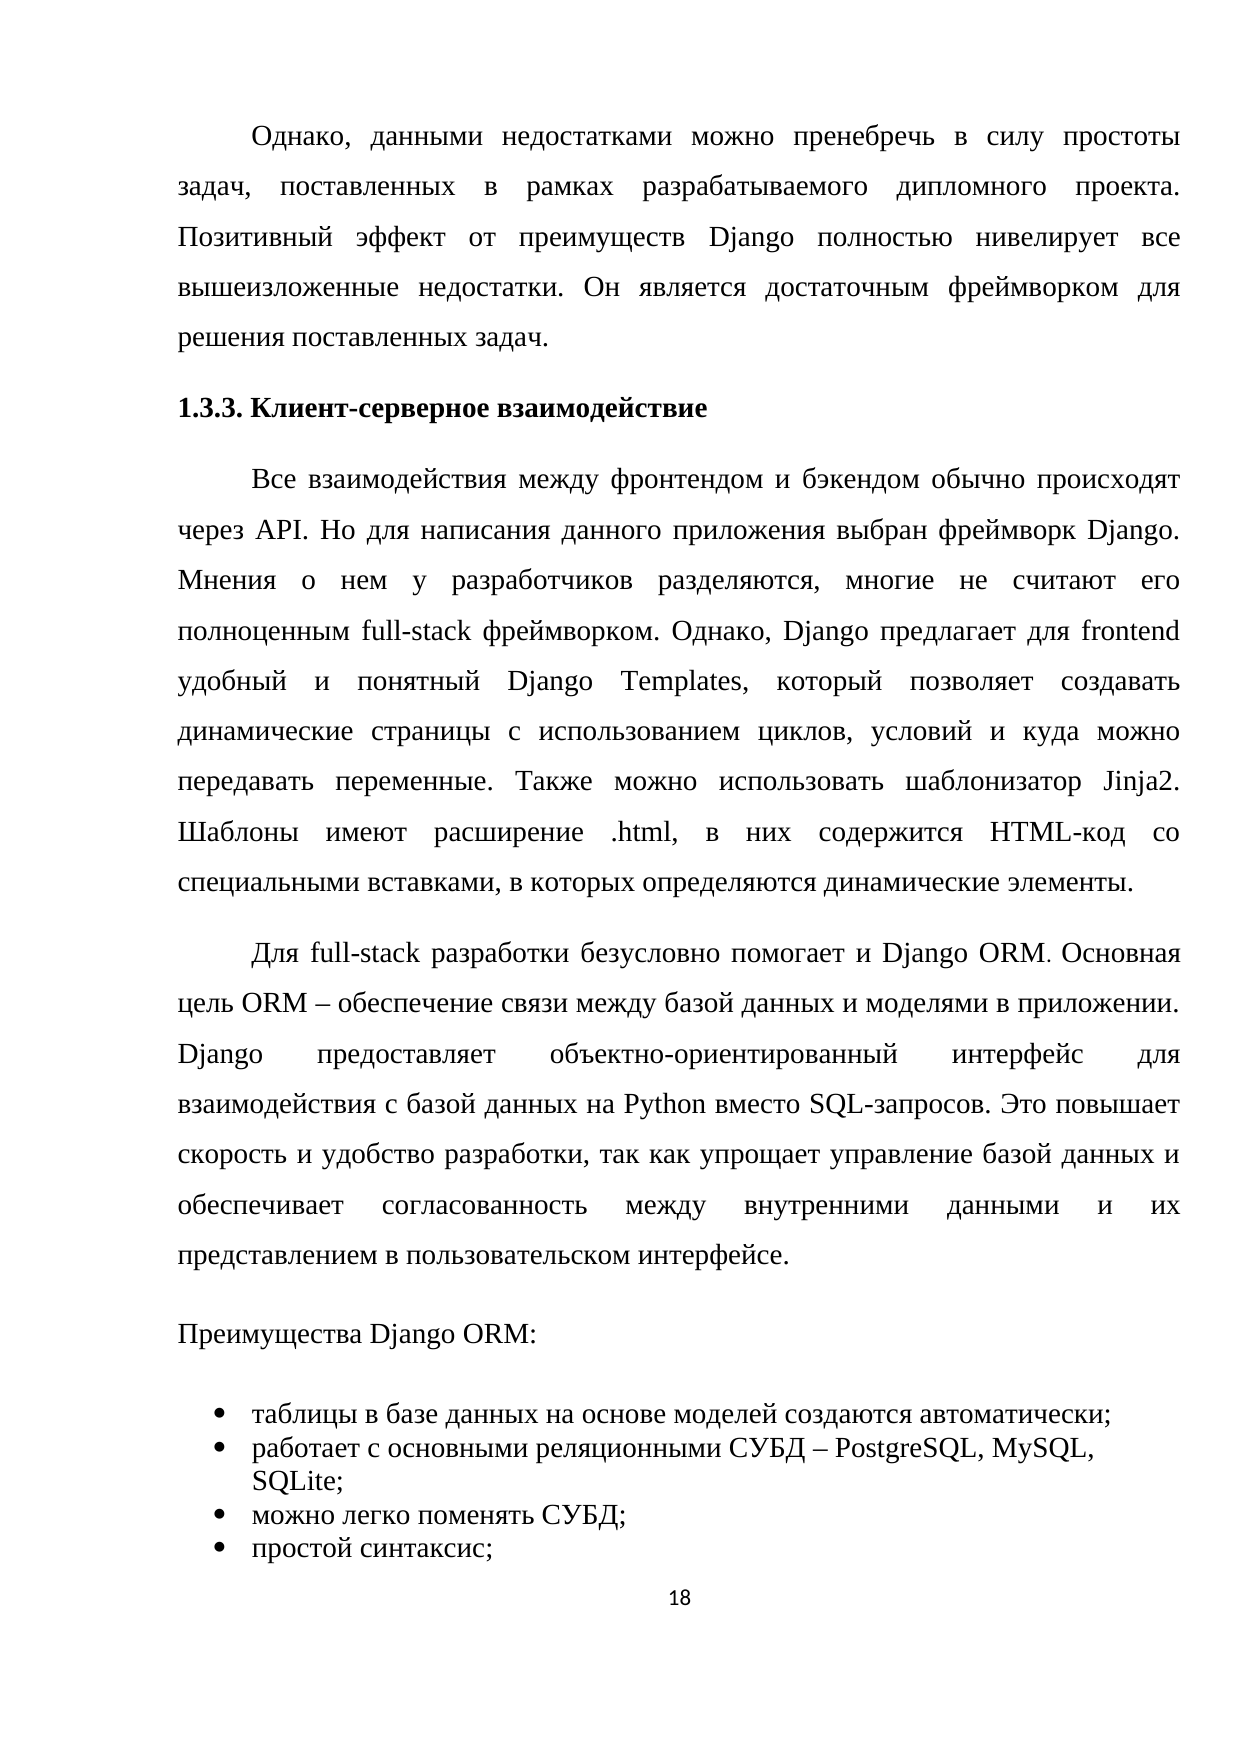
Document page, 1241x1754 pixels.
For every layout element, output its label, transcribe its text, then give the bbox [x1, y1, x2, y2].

text Для full-stack разработки безусловно помогает и Django ORM. Основная цель ORM – обеспечение связи между базой данных и моделями в приложении. Django предоставляет объектно-ориентированный интерфейс для взаимодействия с базой данных на Python вместо SQL-запросов. Это повышает скорость и удобство разработки, так как упрощает управление базой данных и обеспечивает согласованность между внутренними данными и их представлением в пользовательском интерфейсе. [177, 935, 1181, 1271]
list работает с основными реляционными СУБД – PostgreSQL, MySQL, SQLite; [214, 1430, 1181, 1497]
text 1.3.3. Клиент-серверное взаимодействие [177, 391, 1181, 424]
list можно легко поменять СУБД; [214, 1497, 1181, 1531]
text Все взаимодействия между фронтендом и бэкендом обычно происходят через API. Но для написания данного приложения выбран фреймворк Django. Мнения о нем у разработчиков разделяются, многие не считают его полноценным full-stack фреймворком. Однако, Django предлагает для frontend удобный и понятный Django Templates, который позволяет создавать динамические страницы с использованием циклов, условий и куда можно передавать переменные. Также можно использовать шаблонизатор Jinja2. Шаблоны имеют расширение .html, в них содержится HTML-код со специальными вставками, в которых определяются динамические элементы. [177, 462, 1181, 898]
text Однако, данными недостатками можно пренебречь в силу простоты задач, поставленных в рамках разрабатываемого дипломного проекта. Позитивный эффект от преимуществ Django полностью нивелирует все вышеизложенные недостатки. Он является достаточным фреймворком для решения поставленных задач. [177, 118, 1181, 353]
list простой синтаксис; [214, 1531, 1181, 1564]
list таблицы в базе данных на основе моделей создаются автоматически; [214, 1396, 1181, 1430]
text Преимущества Django ORM: [177, 1316, 1181, 1350]
